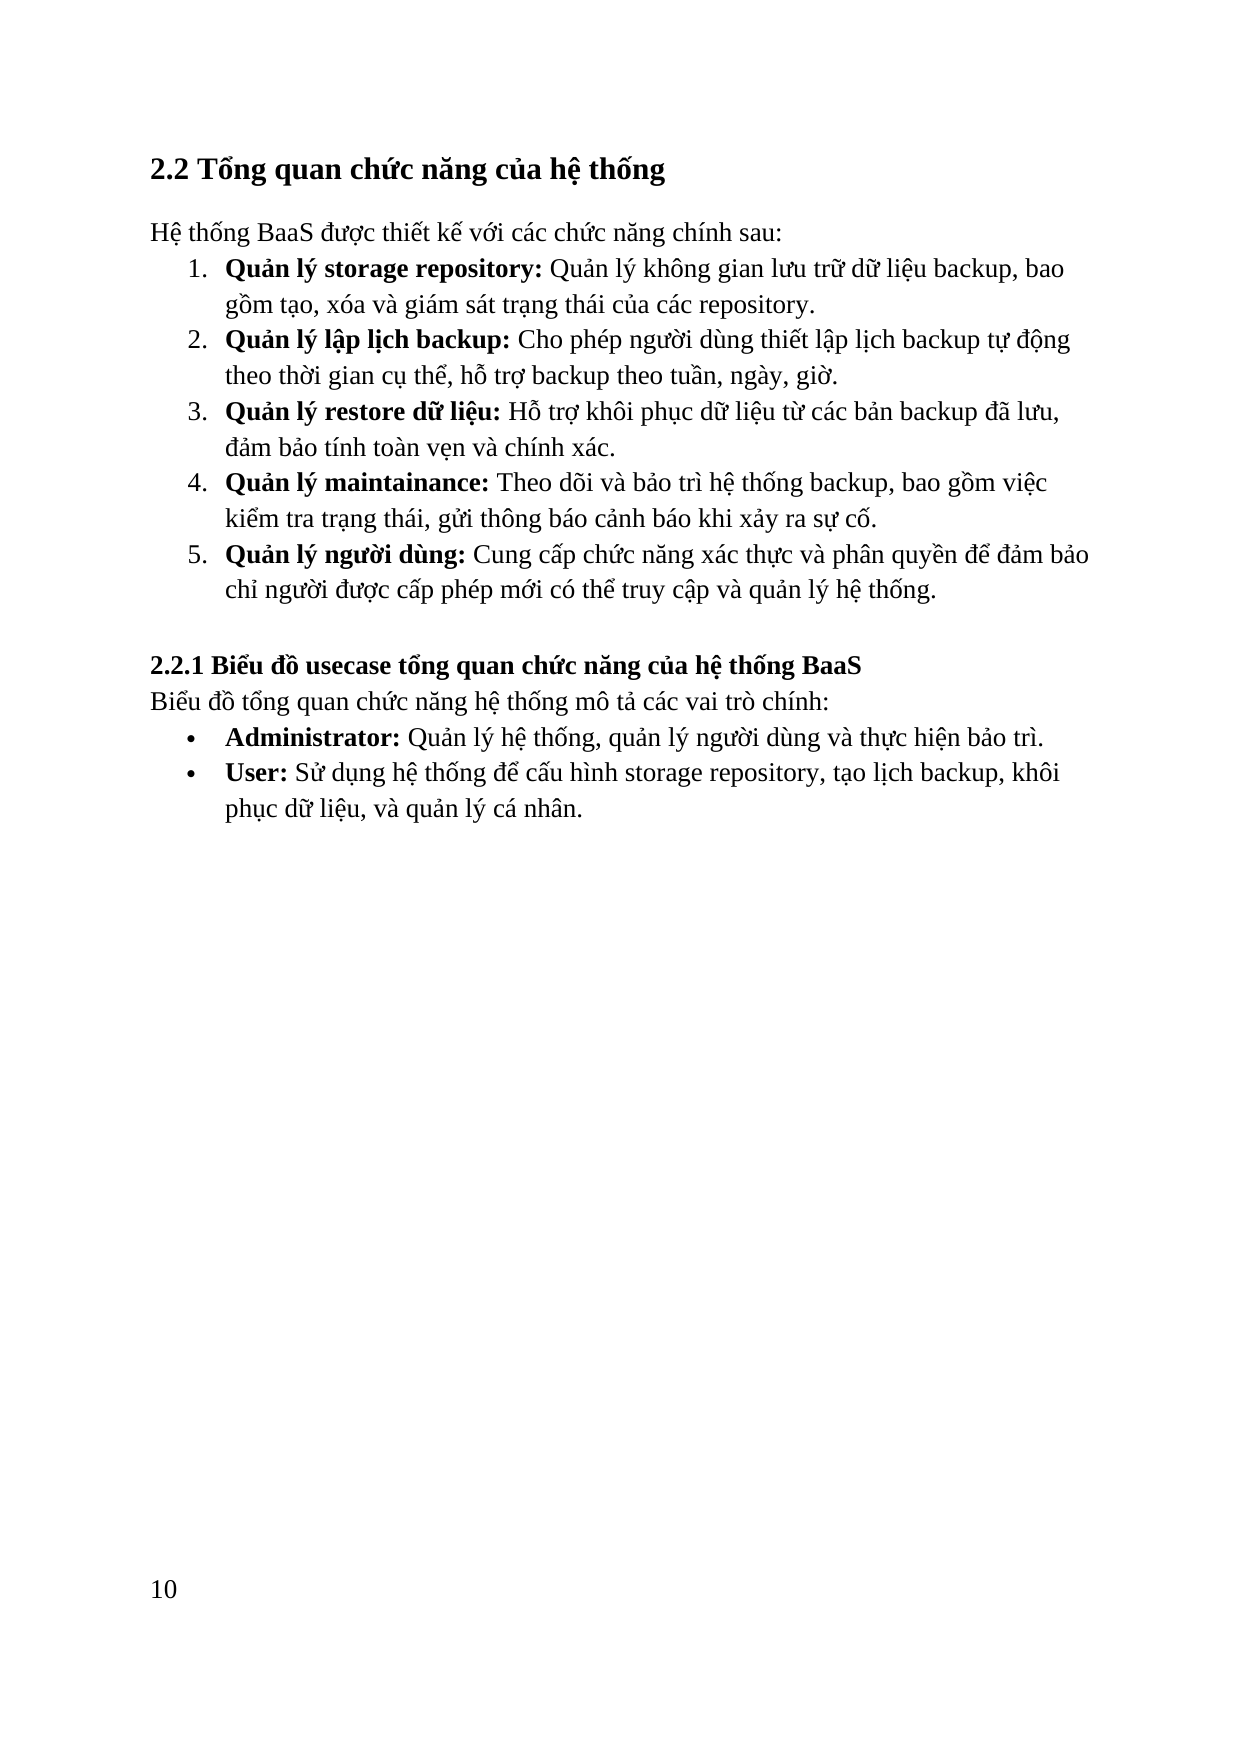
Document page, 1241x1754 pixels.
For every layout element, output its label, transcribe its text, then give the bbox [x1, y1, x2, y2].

subtitle 2.2.1 Biểu đồ usecase tổng quan chức năng của hệ thống BaaS [150, 649, 1090, 680]
list Quản lý lập lịch backup: Cho phép người dùng thiết lập lịch backup tự động theo thời gian cụ thể, hỗ trợ backup theo tuần, ngày, giờ. [187, 323, 1090, 390]
list Quản lý maintainance: Theo dõi và bảo trì hệ thống backup, bao gồm việc kiểm tra trạng thái, gửi thông báo cảnh báo khi xảy ra sự cố. [187, 466, 1090, 533]
list Quản lý restore dữ liệu: Hỗ trợ khôi phục dữ liệu từ các bản backup đã lưu, đảm bảo tính toàn vẹn và chính xác. [187, 395, 1090, 462]
text Hệ thống BaaS được thiết kế với các chức năng chính sau: [150, 216, 1090, 247]
list Quản lý người dùng: Cung cấp chức năng xác thực và phân quyền để đảm bảo chỉ người được cấp phép mới có thể truy cập và quản lý hệ thống. [187, 538, 1090, 605]
subtitle 2.2 Tổng quan chức năng của hệ thống [150, 150, 1090, 186]
list Quản lý storage repository: Quản lý không gian lưu trữ dữ liệu backup, bao gồm tạo, xóa và giám sát trạng thái của các repository. [187, 252, 1090, 319]
text Biểu đồ tổng quan chức năng hệ thống mô tả các vai trò chính: [150, 685, 1090, 716]
list User: Sử dụng hệ thống để cấu hình storage repository, tạo lịch backup, khôi phục dữ liệu, và quản lý cá nhân. [187, 756, 1090, 823]
list Administrator: Quản lý hệ thống, quản lý người dùng và thực hiện bảo trì. [187, 721, 1090, 752]
